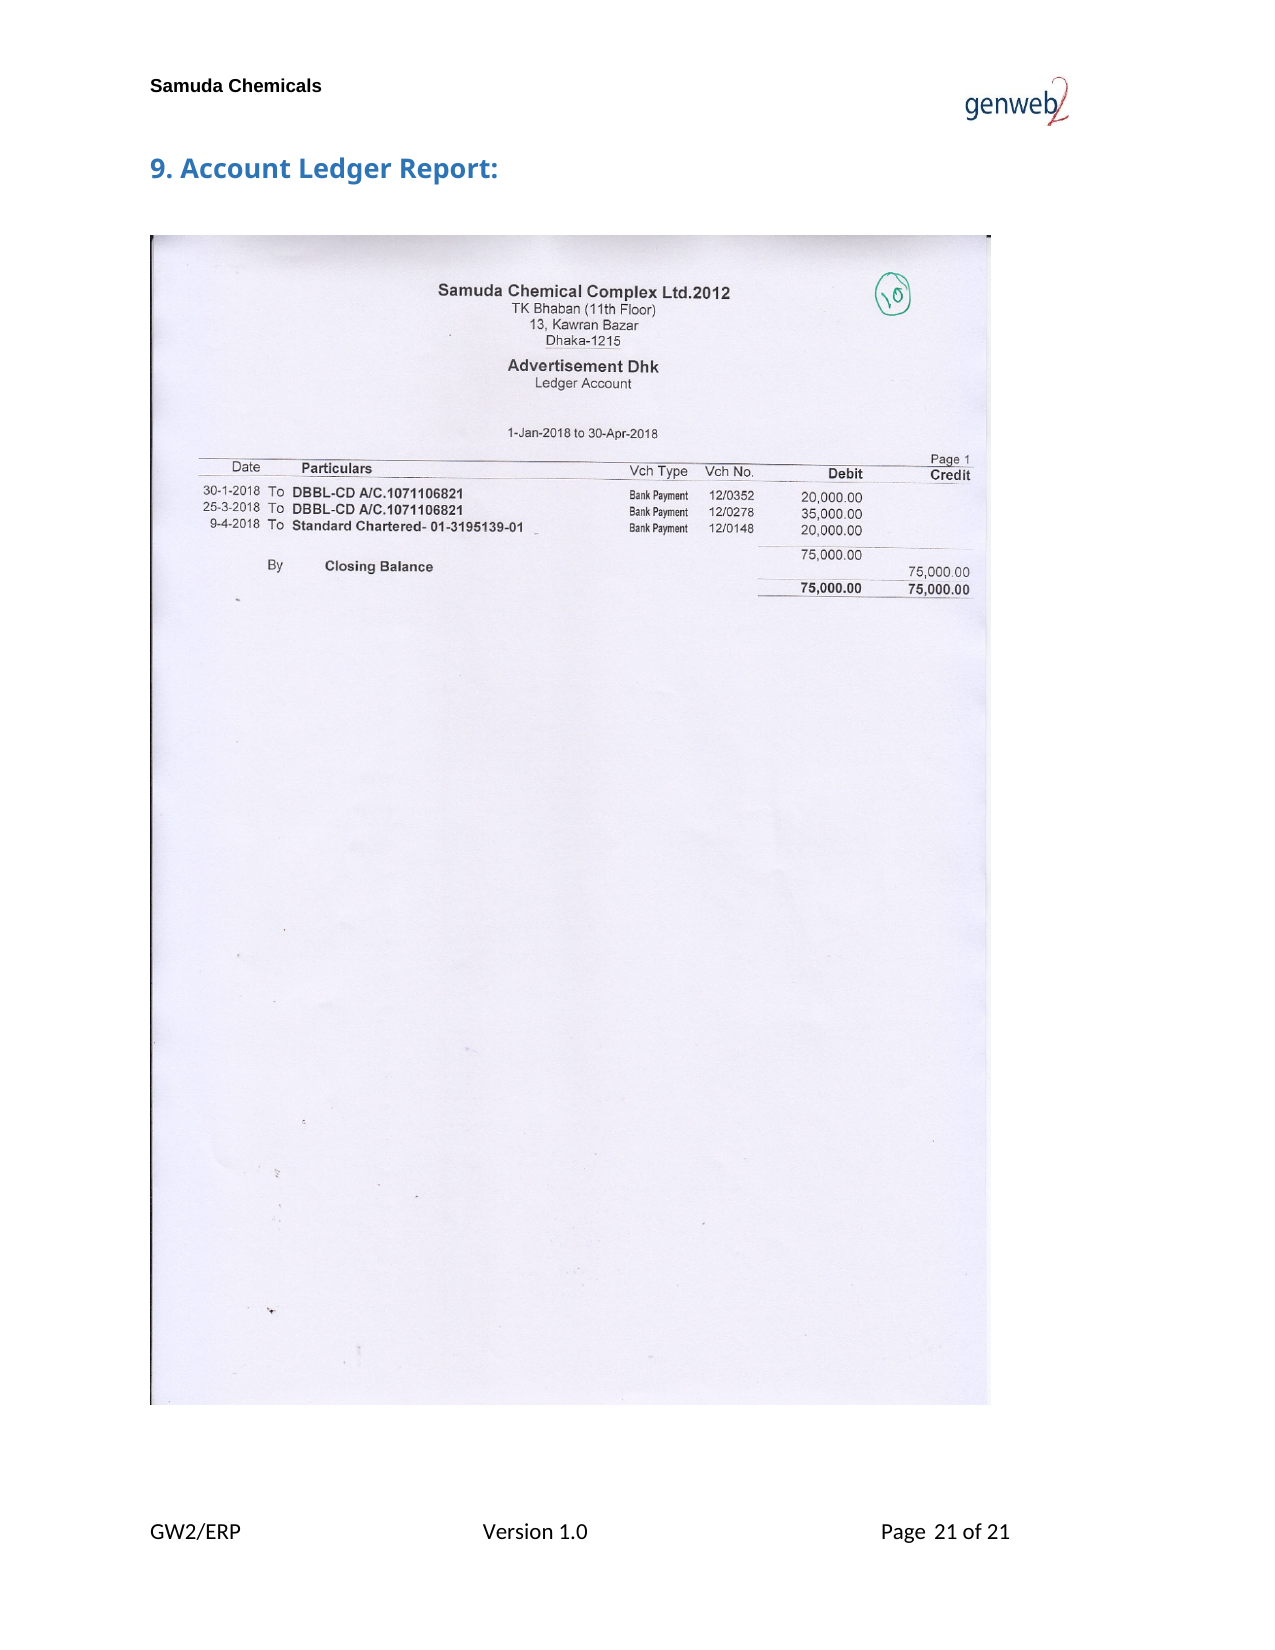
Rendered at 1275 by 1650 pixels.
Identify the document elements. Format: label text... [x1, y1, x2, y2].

picture [150, 235, 991, 1405]
subtitle 9. Account Ledger Report: [150, 150, 1125, 187]
picture [965, 76, 1068, 125]
